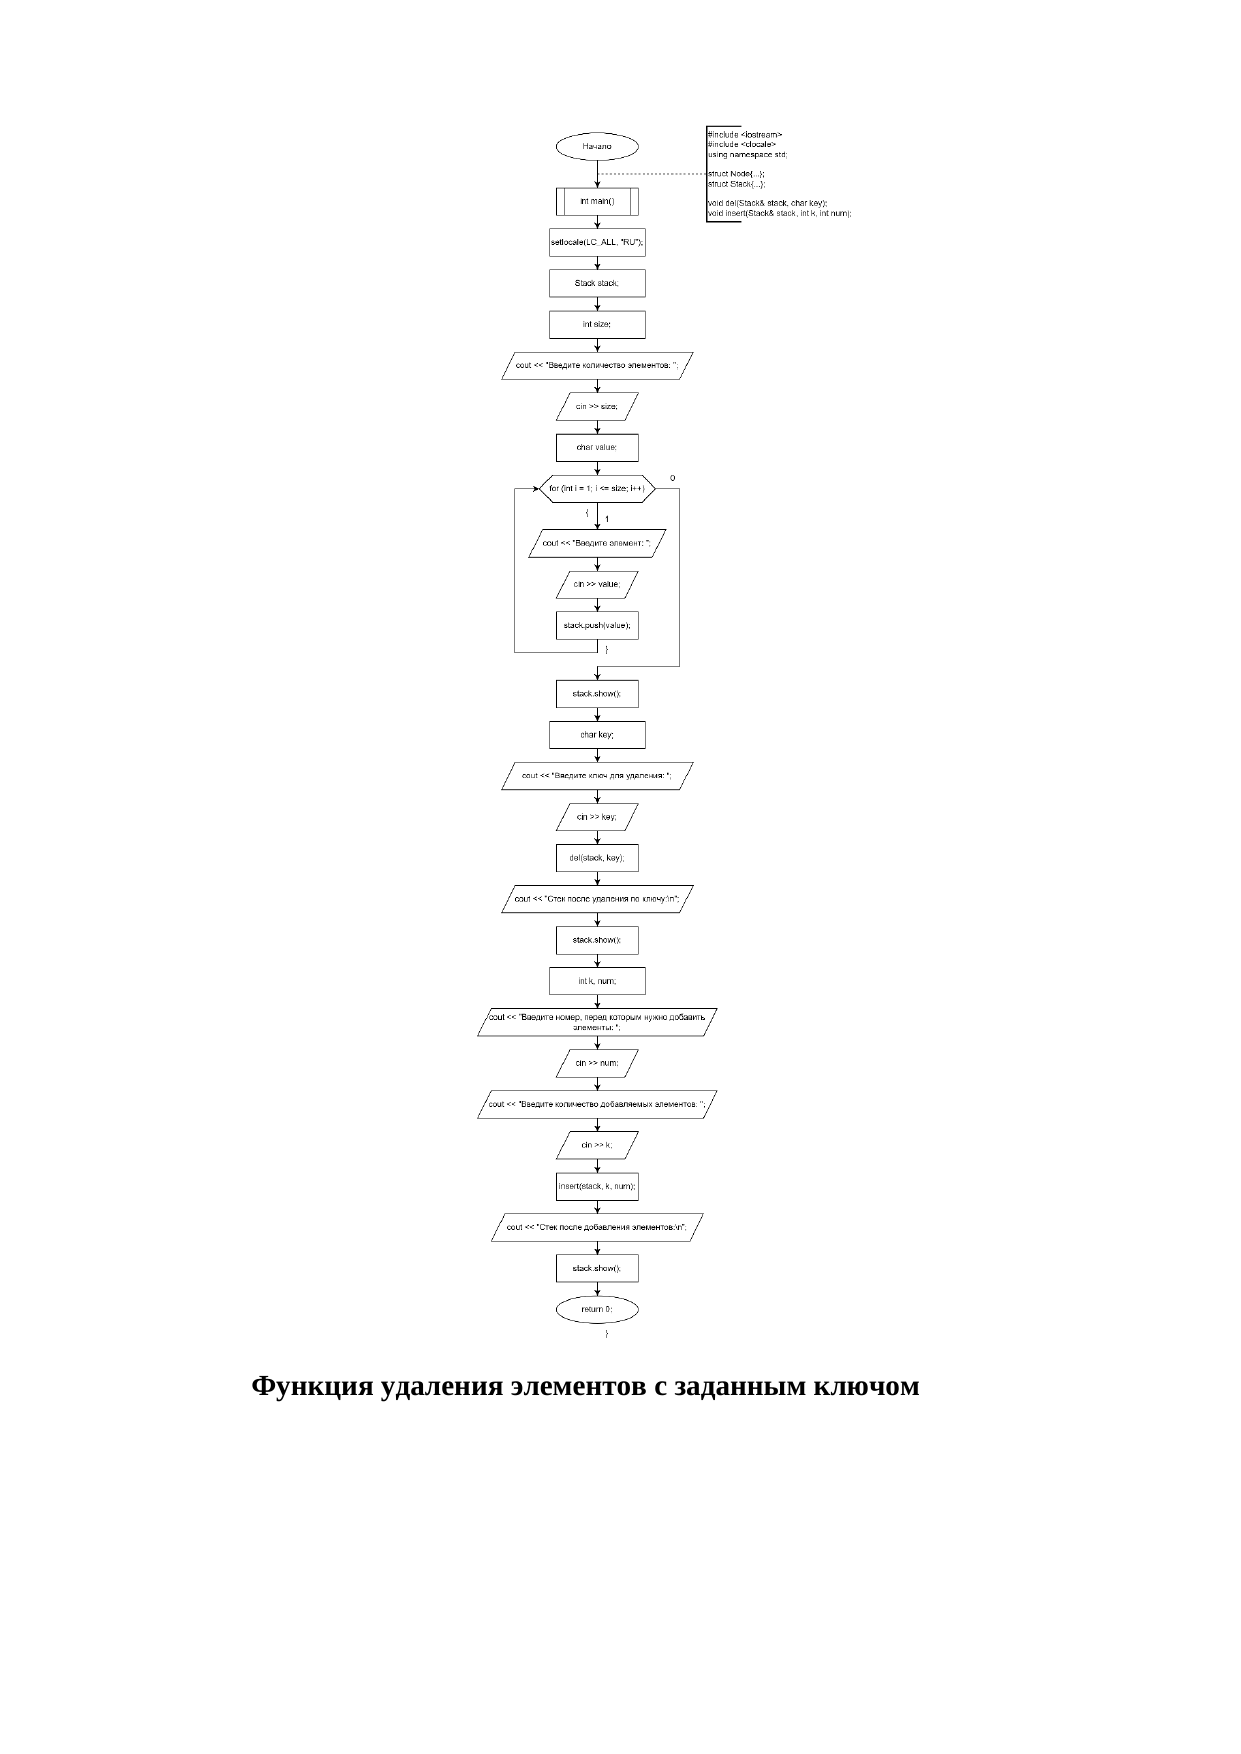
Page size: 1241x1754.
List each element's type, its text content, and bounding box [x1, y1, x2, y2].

picture [470, 118, 859, 1350]
text Функция удаления элементов с заданным ключом [177, 1368, 1152, 1402]
